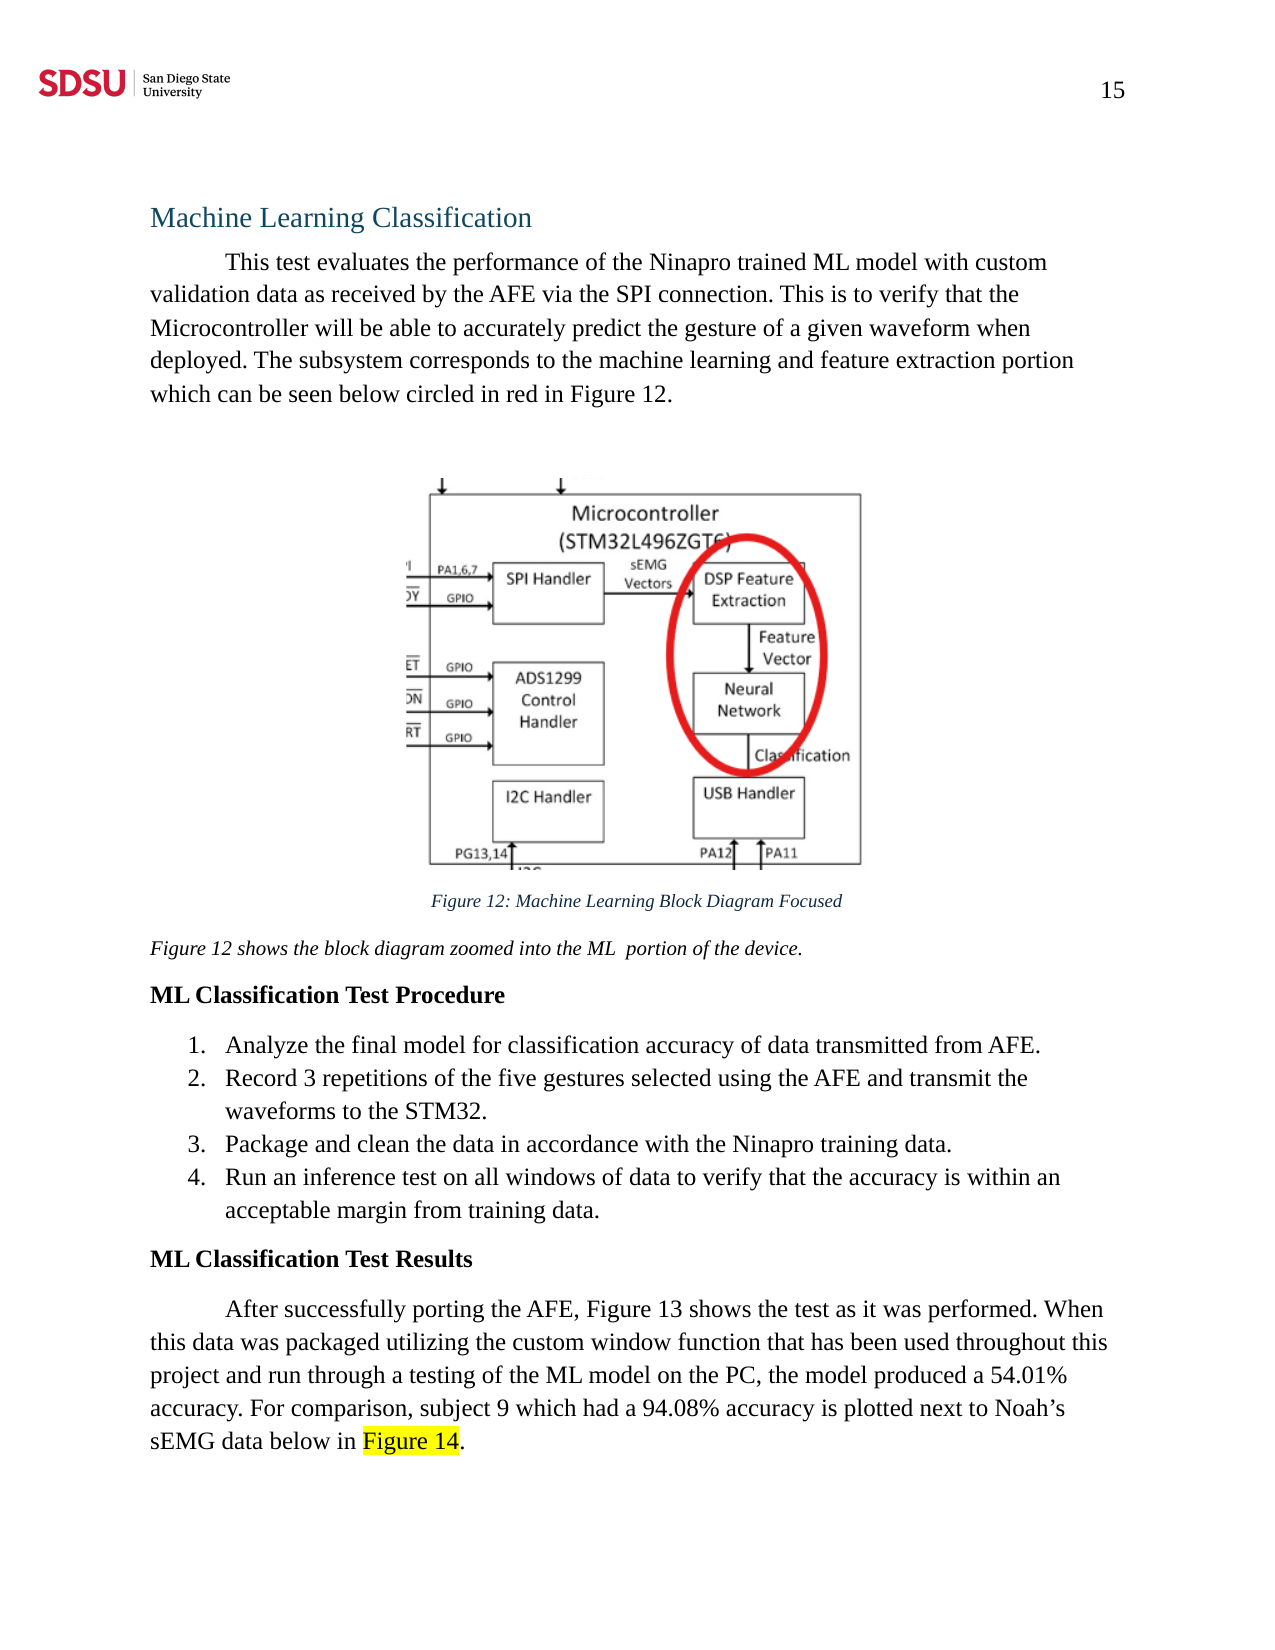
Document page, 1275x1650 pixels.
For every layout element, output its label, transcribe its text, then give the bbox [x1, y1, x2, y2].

list Record 3 repetitions of the five gestures selected using the AFE and transmit the waveforms to the STM32. [187, 1063, 1125, 1124]
text ML Classification Test Procedure [150, 980, 1125, 1009]
subtitle Machine Learning Classification [150, 200, 1125, 233]
text ML Classification Test Results [150, 1244, 1125, 1273]
list Run an inference test on all windows of data to verify that the accuracy is within an acceptable margin from training data. [187, 1162, 1125, 1224]
picture [406, 478, 869, 870]
text Figure 12 shows the block diagram zoomed into the ML portion of the device. [150, 936, 1125, 960]
list Package and clean the data in accordance with the Ninapro training data. [187, 1129, 1125, 1158]
picture [33, 26, 235, 140]
list Analyze the final model for classification accuracy of data transmitted from AFE. [187, 1030, 1125, 1058]
